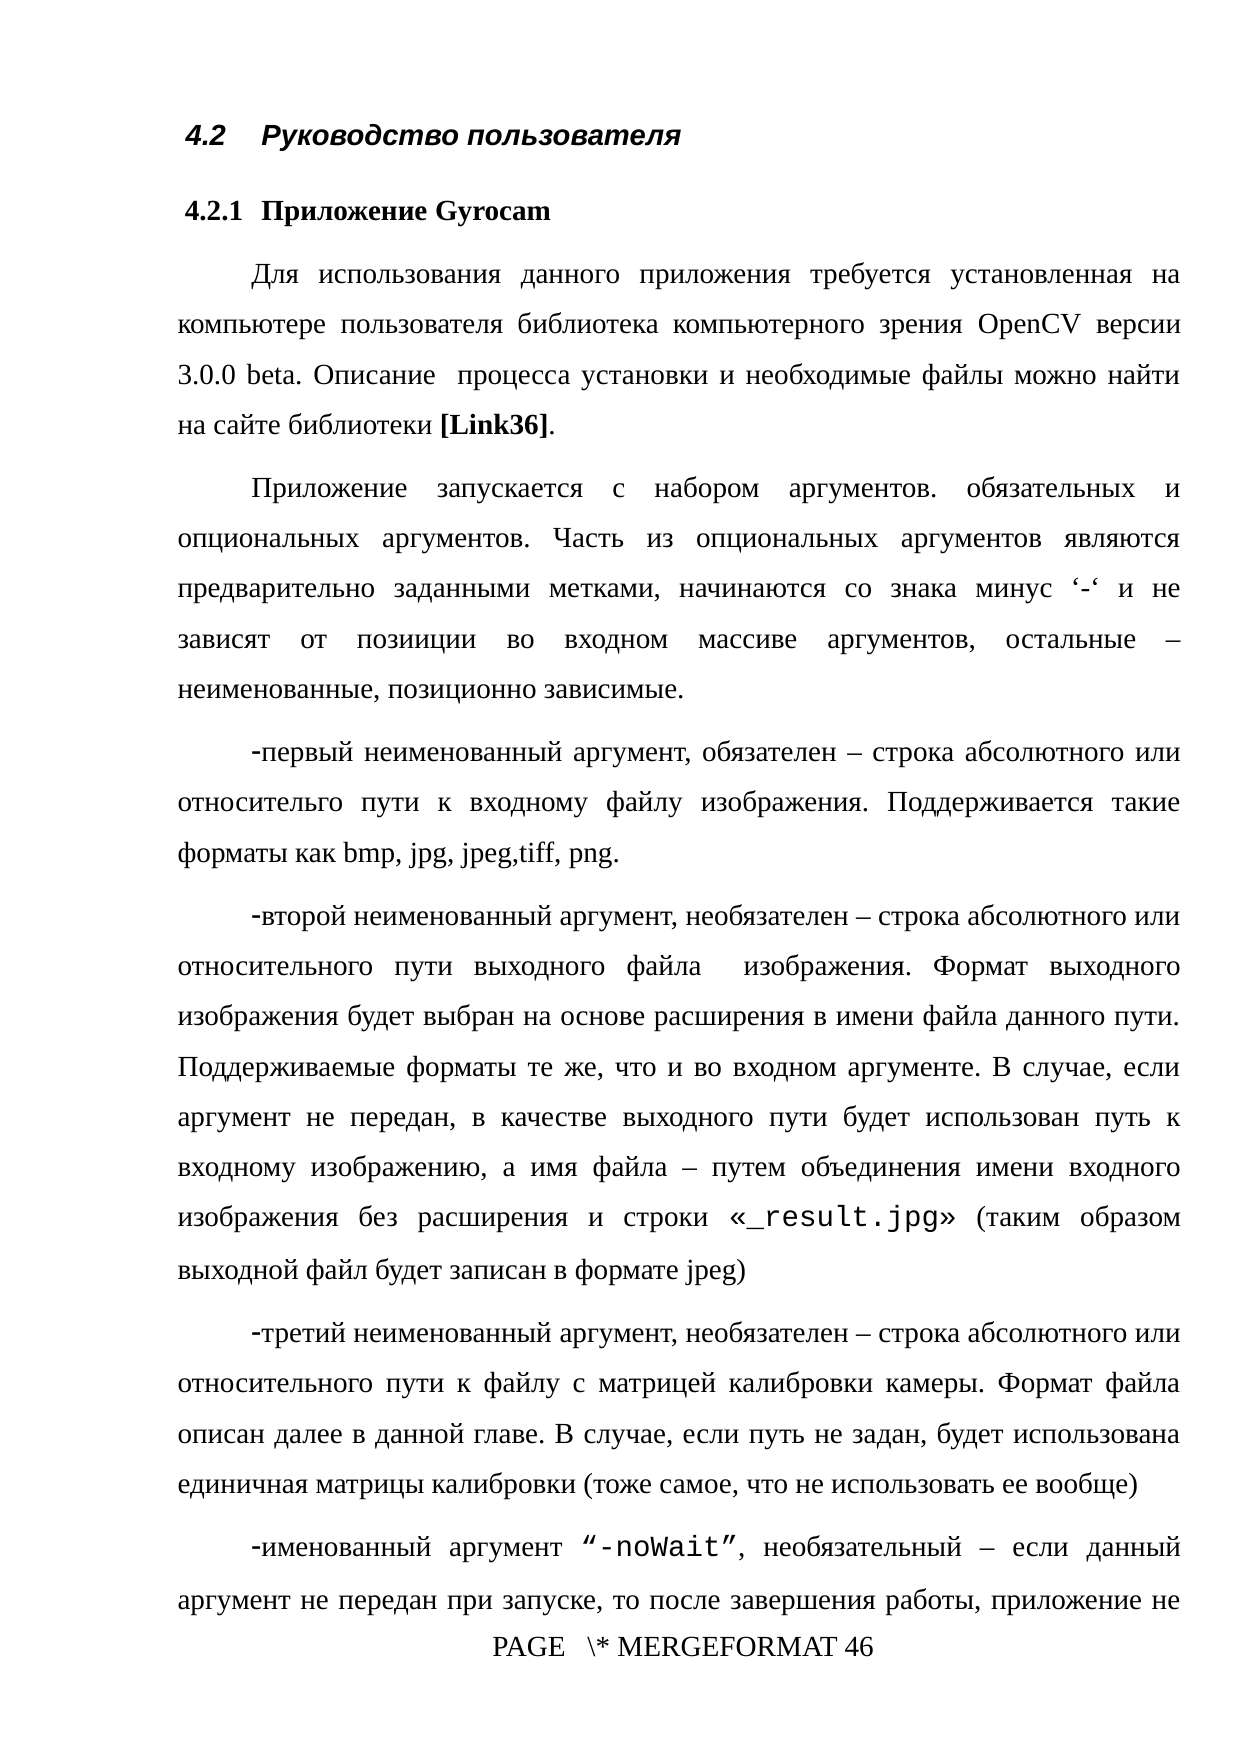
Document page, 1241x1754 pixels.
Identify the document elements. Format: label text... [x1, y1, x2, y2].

text Для использования данного приложения требуется установленная на компьютере пользователя библиотека компьютерного зрения OpenCV версии 3.0.0 beta. Описание процесса установки и необходимые файлы можно найти на сайте библиотеки [Link36]. [177, 256, 1181, 441]
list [177, 1529, 1181, 1615]
list третий неименованный аргумент, необязателен – строка абсолютного или относительного пути к файлу с матрицей калибровки камеры. Формат файла описан далее в данной главе. В случае, если путь не задан, будет использована единичная матрицы калибровки (тоже самое, что не использовать ее вообще) [177, 1315, 1181, 1500]
list первый неименованный аргумент, обязателен – строка абсолютного или относительго пути к входному файлу изображения. Поддерживается такие форматы как bmp, jpg, jpeg,tiff, png. [177, 734, 1181, 868]
text Приложение запускается с набором аргументов. обязательных и опциональных аргументов. Часть из опциональных аргументов являются предварительно заданными метками, начинаются со знака минус ‘-‘ и не зависят от позииции во входном массиве аргументов, остальные – неименованные, позиционно зависимые. [177, 470, 1181, 705]
subtitle Приложение Gyrocam [177, 193, 1181, 227]
list второй неименованный аргумент, необязателен – строка абсолютного или относительного пути выходного файла изображения. Формат выходного изображения будет выбран на основе расширения в имени файла данного пути. Поддерживаемые форматы те же, что и во входном аргументе. В случае, если аргумент не передан, в качестве выходного пути будет использован путь к входному изображению, а имя файла – путем объединения имени входного изображения без расширения и строки «_result.jpg» (таким образом выходной файл будет записан в формате jpeg) [177, 898, 1181, 1286]
subtitle Руководство пользователя [177, 118, 1181, 152]
